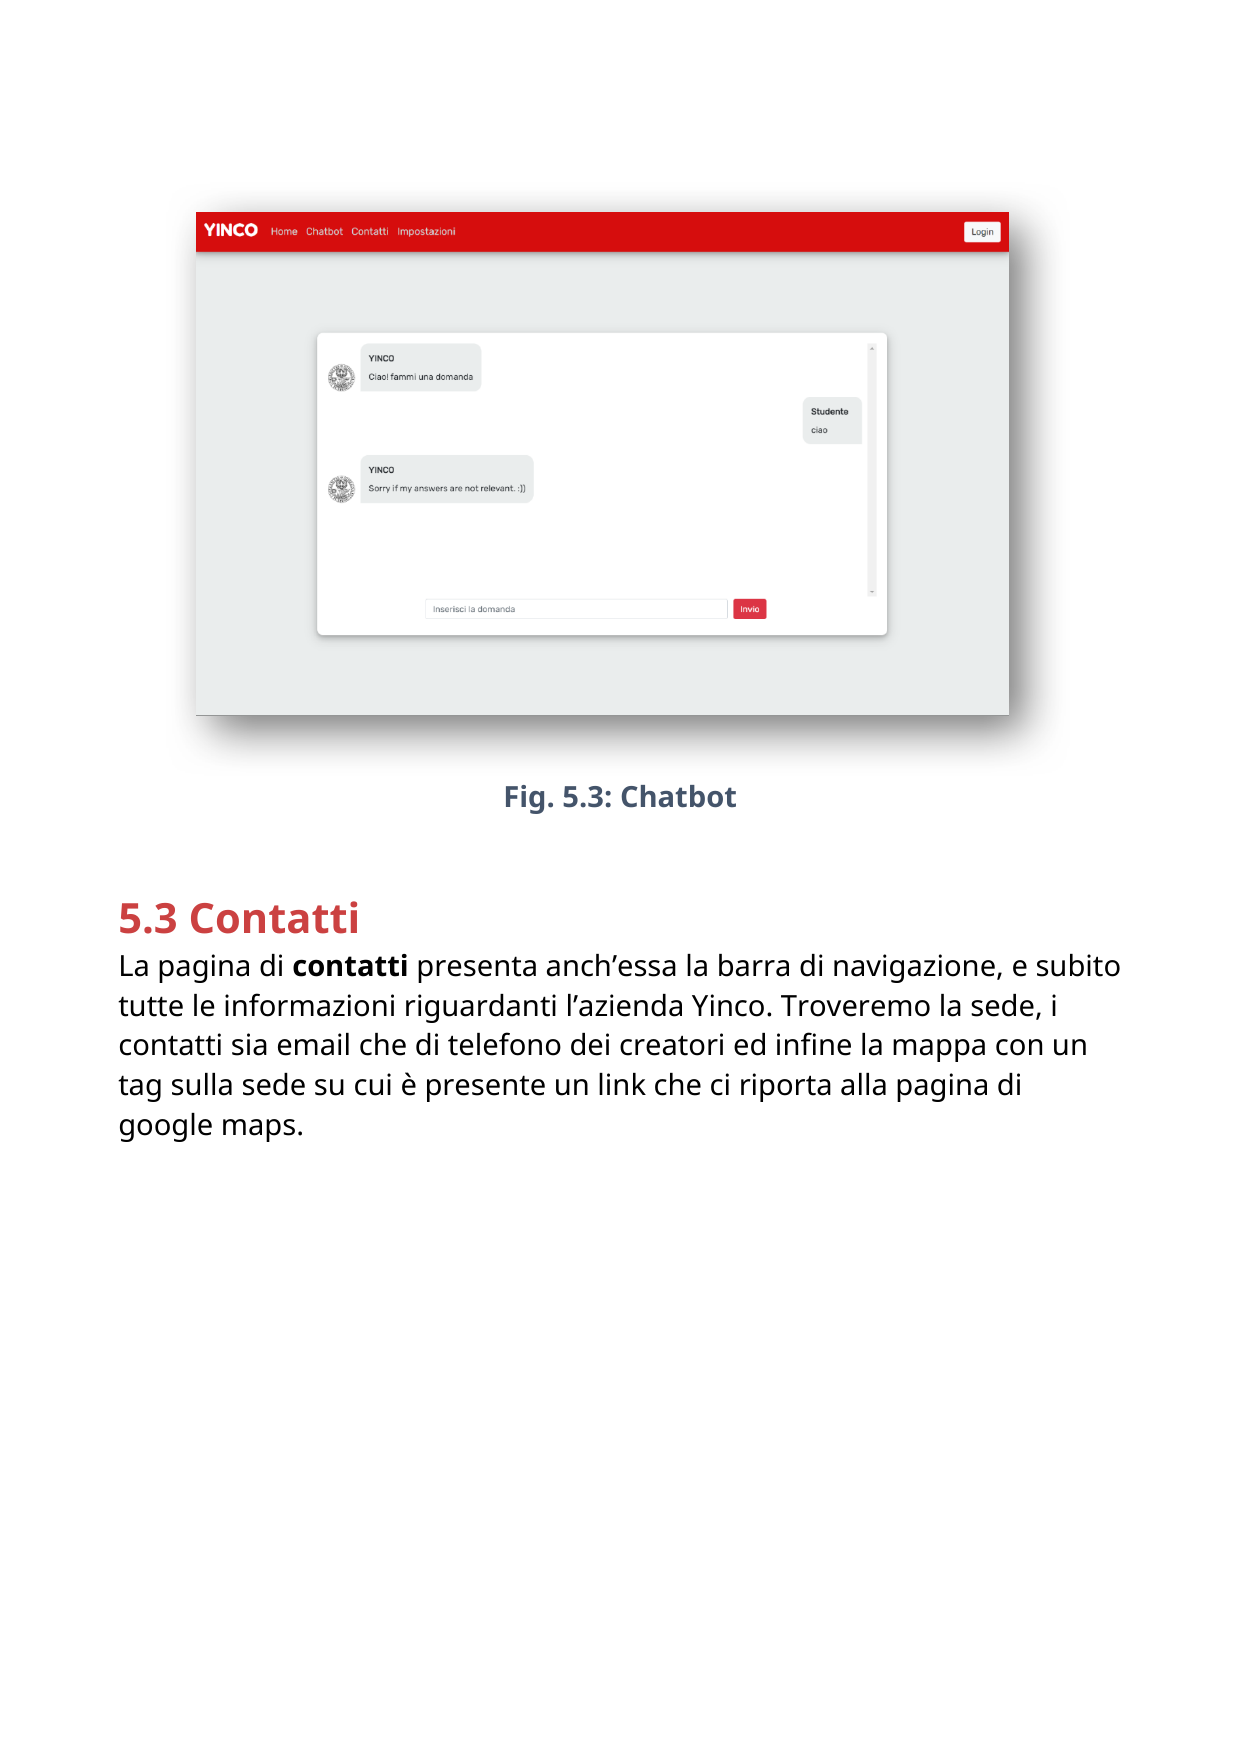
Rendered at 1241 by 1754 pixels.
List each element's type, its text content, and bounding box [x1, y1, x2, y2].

text La pagina di contatti presenta anch’essa la barra di navigazione, e subito tutte le informazioni riguardanti l’azienda Yinco. Troveremo la sede, i contatti sia email che di telefono dei creatori ed infine la mappa con un tag sulla sede su cui è presente un link che ci riporta alla pagina di google maps. [118, 985, 1122, 1144]
picture [196, 212, 1009, 716]
text 5.3 Contatti [118, 888, 1122, 945]
